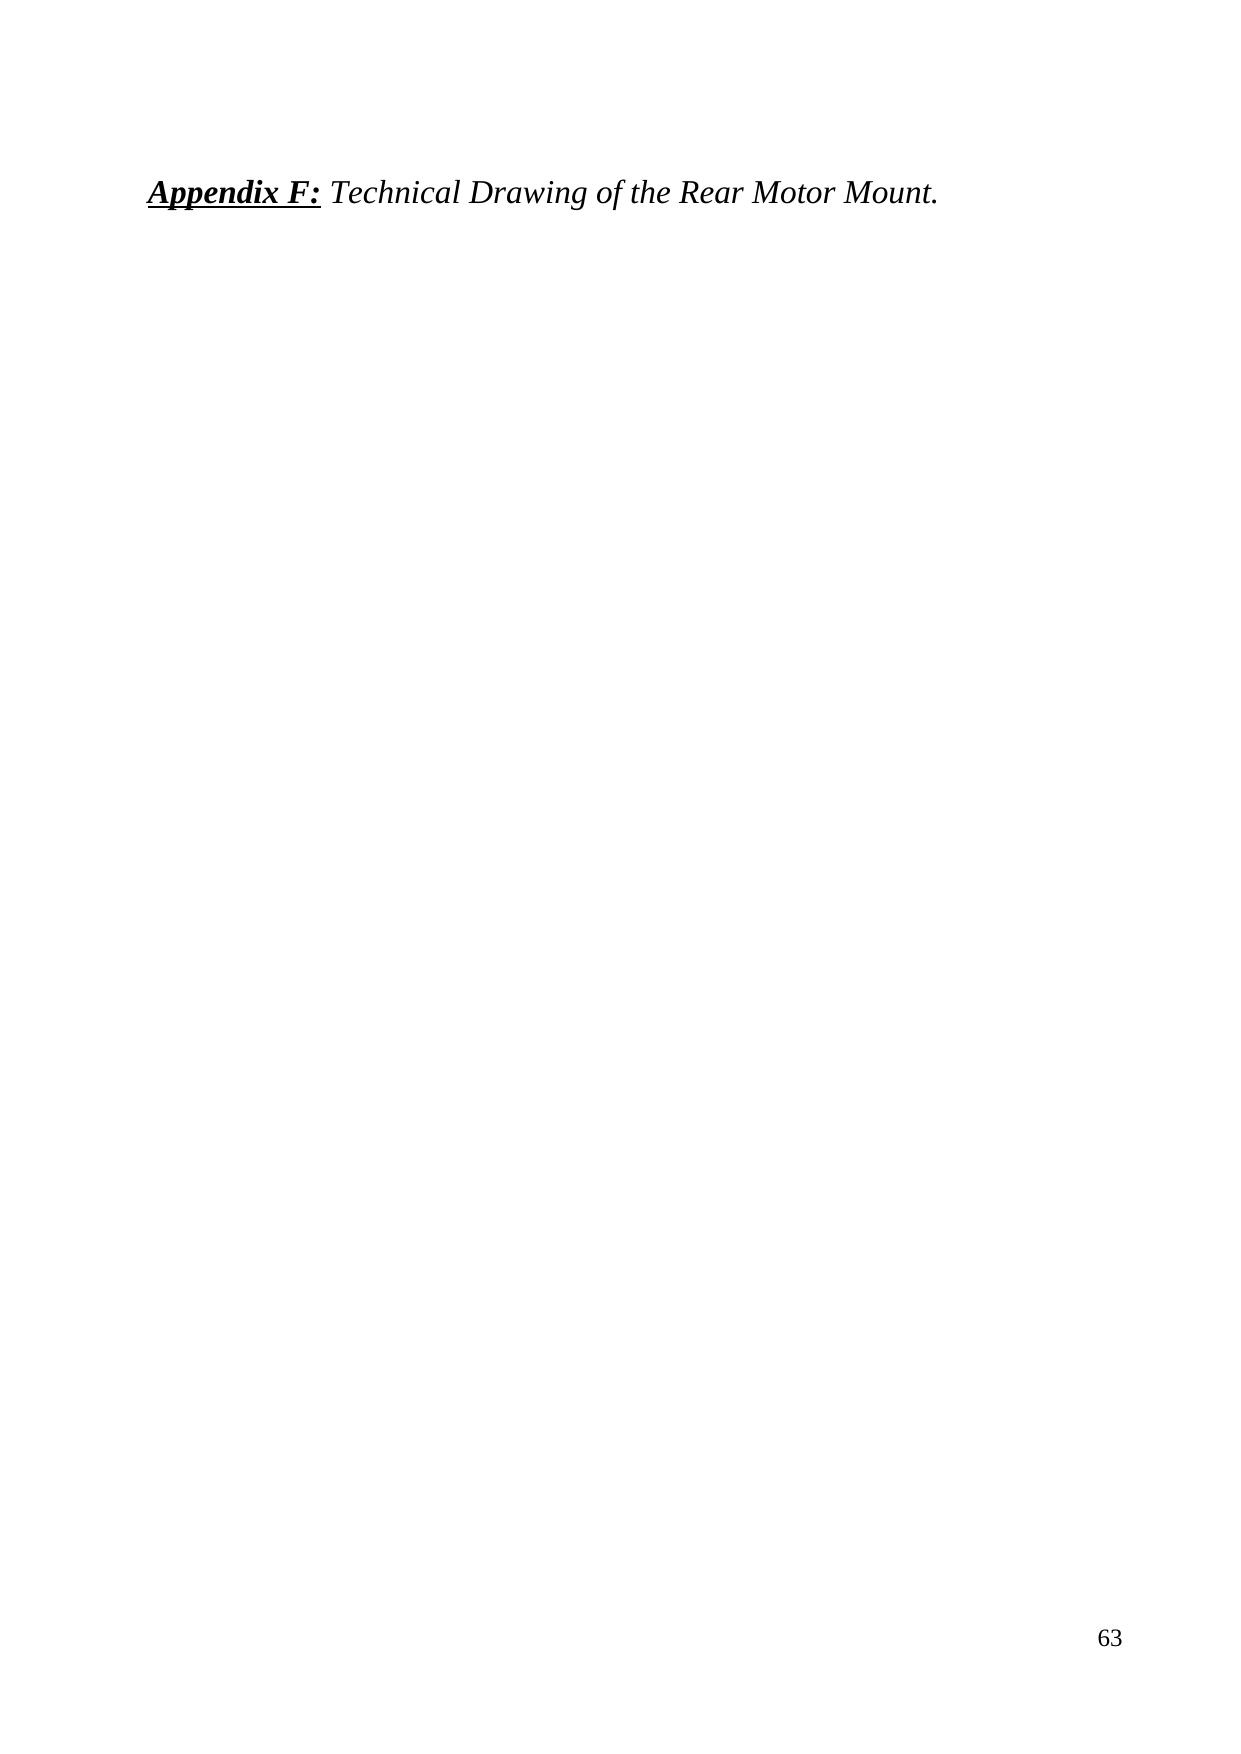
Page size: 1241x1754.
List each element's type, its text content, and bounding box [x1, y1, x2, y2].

subtitle Appendix F: Technical Drawing of the Rear Motor Mount. [148, 173, 1122, 211]
